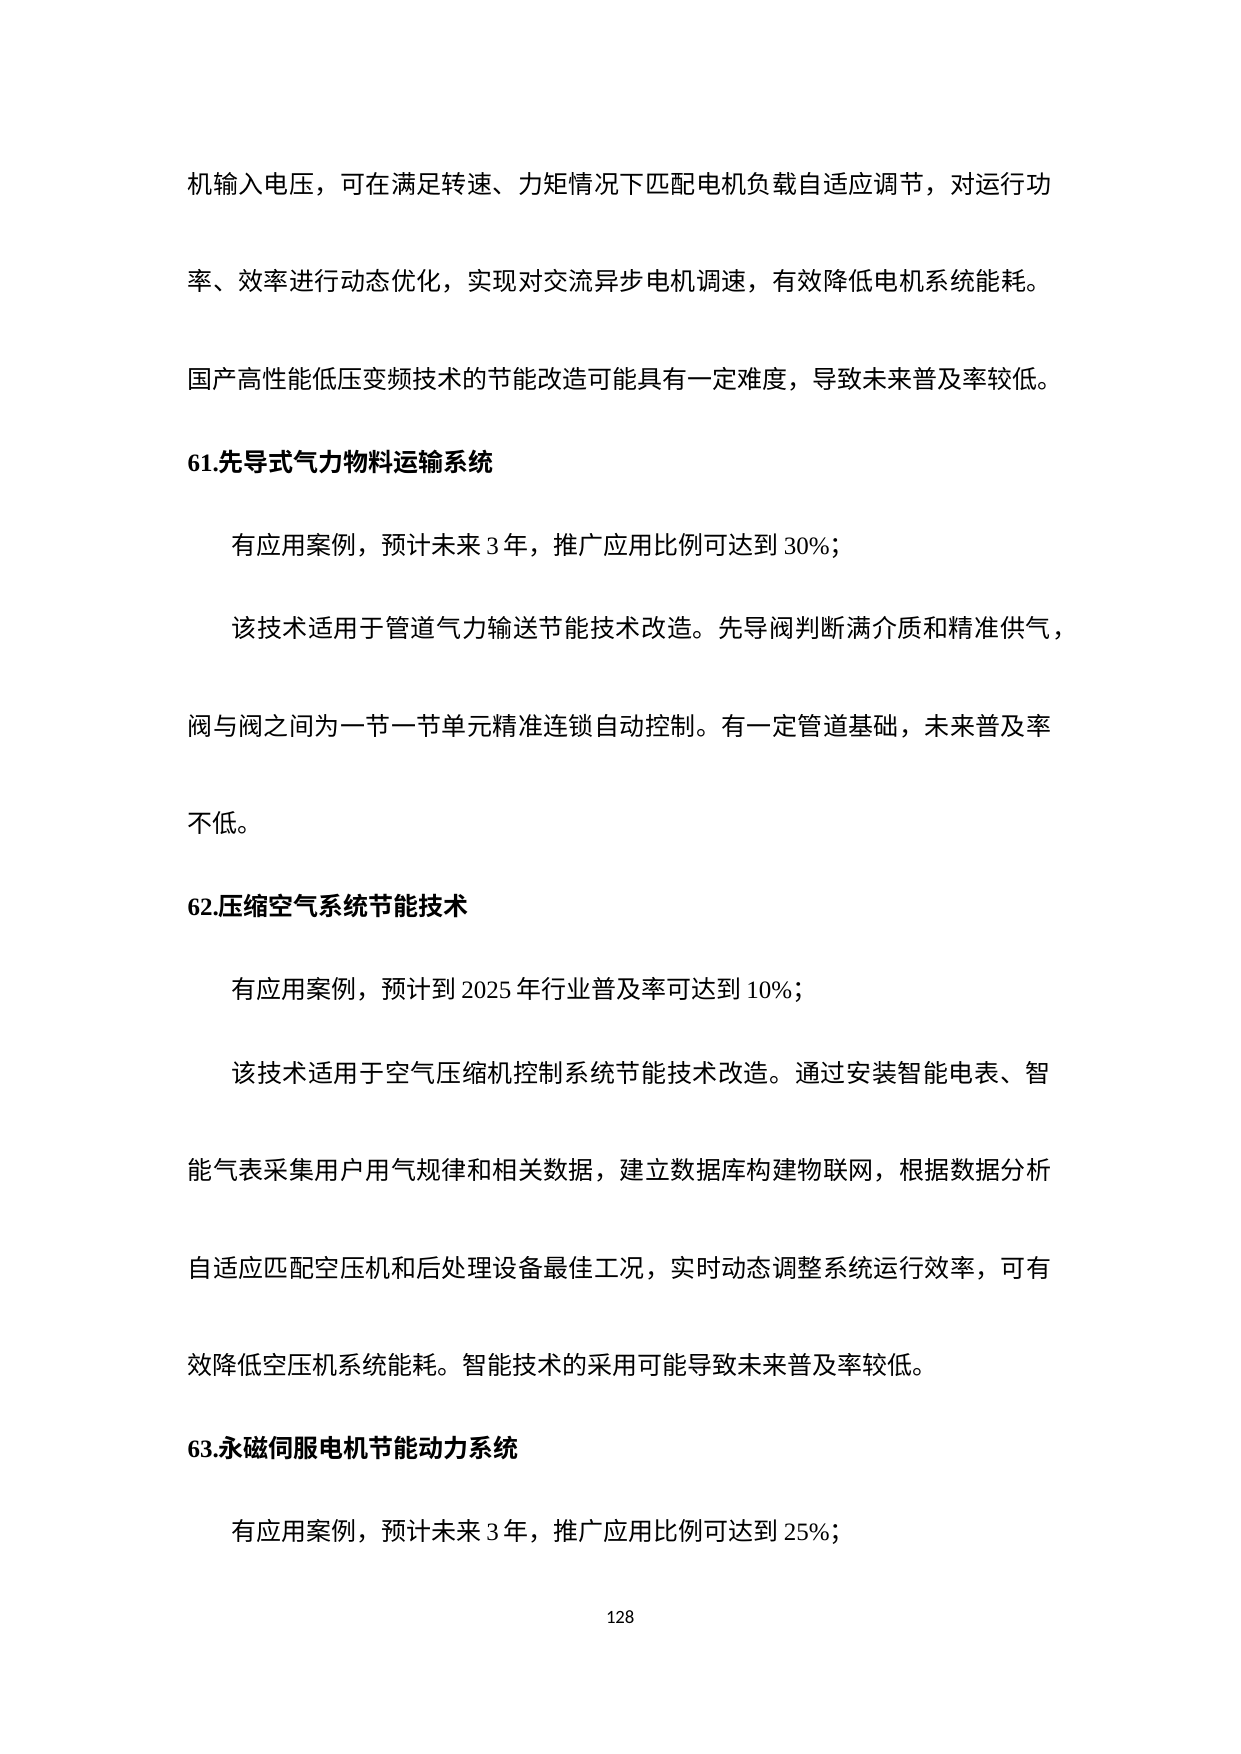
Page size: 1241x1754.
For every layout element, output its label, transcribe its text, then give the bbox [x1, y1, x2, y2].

text 该技术适用于管道气力输送节能技术改造。先导阀判断满介质和精准供气，阀与阀之间为一节一节单元精准连锁自动控制。有一定管道基础，未来普及率不低。 [187, 594, 1053, 854]
text 有应用案例，预计未来3年，推广应用比例可达到25%； [187, 1497, 1053, 1562]
text 该技术适用于空气压缩机控制系统节能技术改造。通过安装智能电表、智能气表采集用户用气规律和相关数据，建立数据库构建物联网，根据数据分析自适应匹配空压机和后处理设备最佳工况，实时动态调整系统运行效率，可有效降低空压机系统能耗。智能技术的采用可能导致未来普及率较低。 [187, 1039, 1053, 1396]
text 62.压缩空气系统节能技术 [187, 872, 1053, 937]
text 有应用案例，预计未来3年，推广应用比例可达到30%； [187, 511, 1053, 576]
text 有应用案例，预计到2025年行业普及率可达到10%； [187, 956, 1053, 1021]
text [187, 150, 1053, 410]
text 61.先导式气力物料运输系统 [187, 428, 1053, 493]
text 63.永磁伺服电机节能动力系统 [187, 1414, 1053, 1479]
